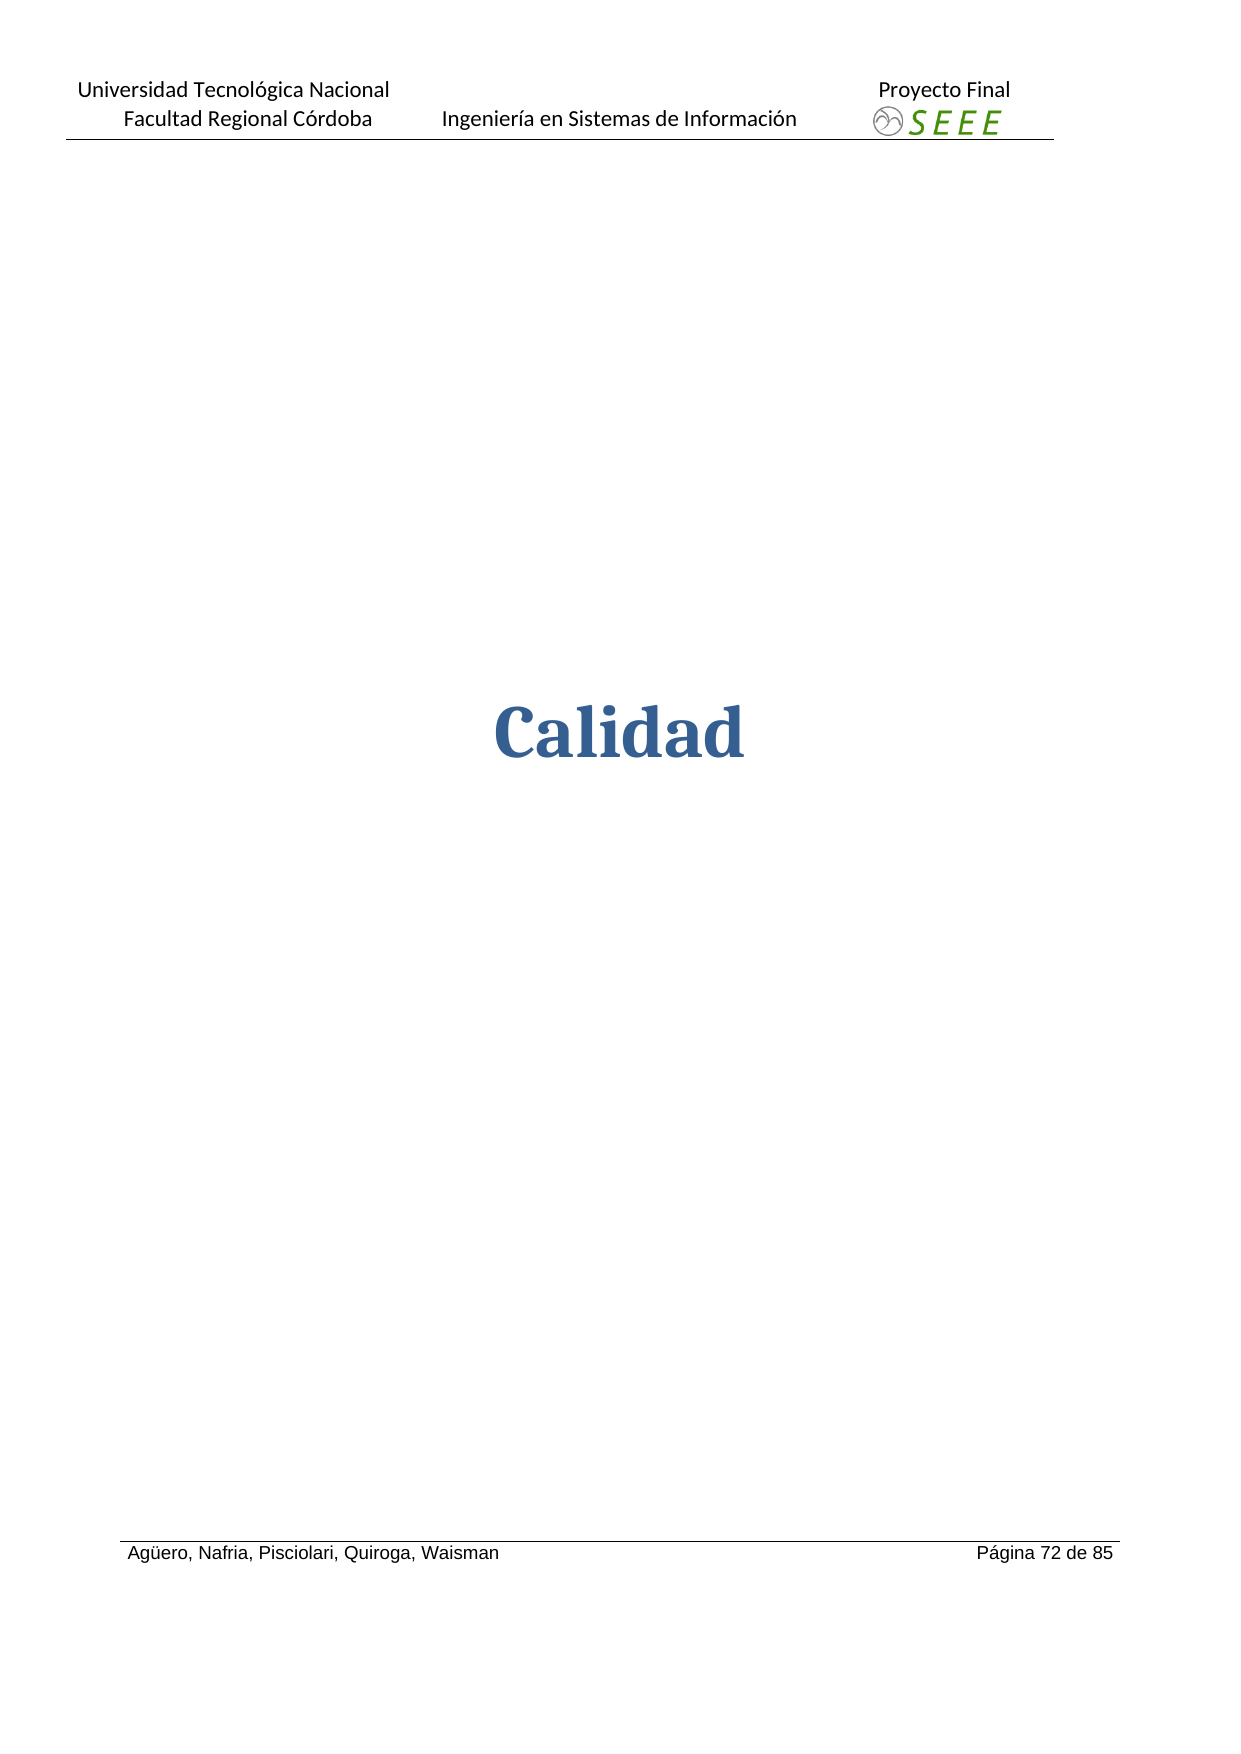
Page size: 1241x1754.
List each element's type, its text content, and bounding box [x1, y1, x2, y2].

picture [873, 103, 1004, 139]
subtitle Calidad [125, 690, 1115, 776]
